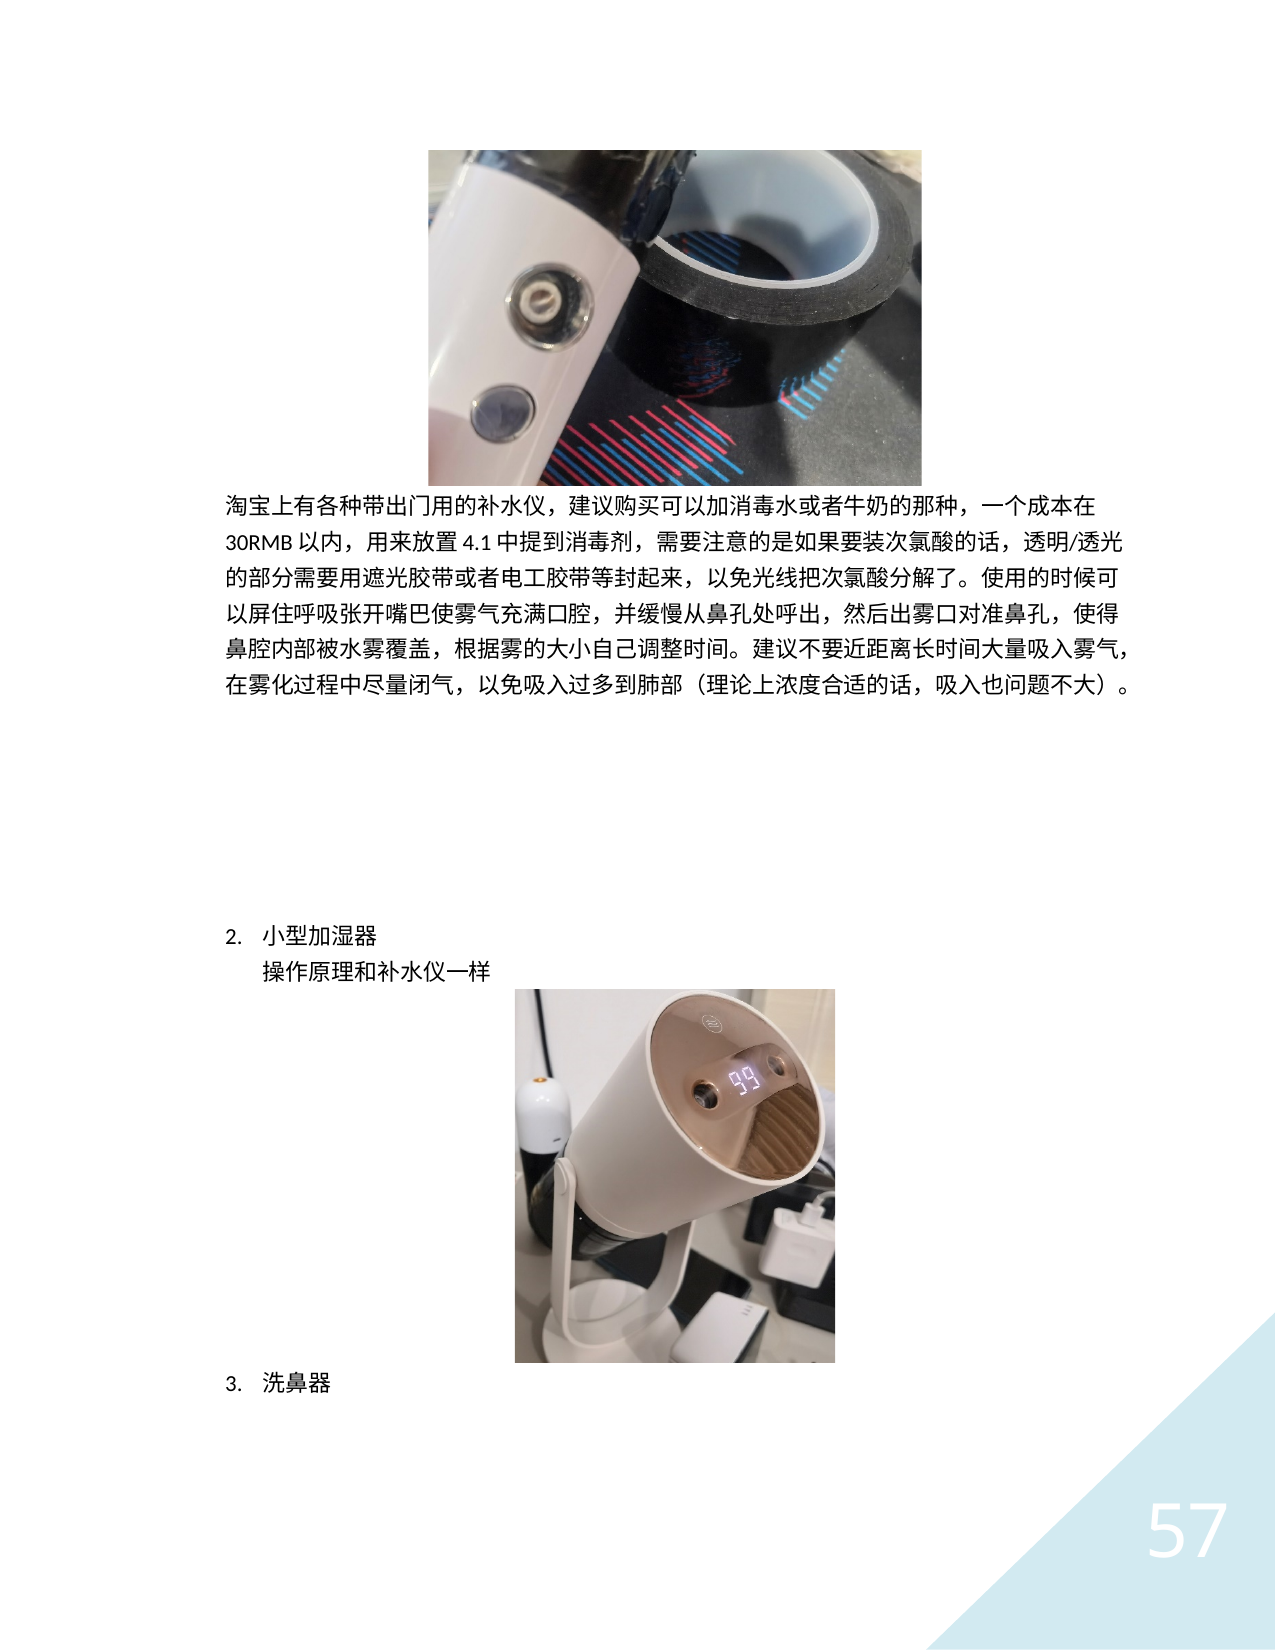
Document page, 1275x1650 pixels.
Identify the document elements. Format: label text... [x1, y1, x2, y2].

list 小型加湿器 [225, 918, 1125, 951]
list 淘宝上有各种带出门用的补水仪，建议购买可以加消毒水或者牛奶的那种，一个成本在30RMB以内，用来放置4.1中提到消毒剂，需要注意的是如果要装次氯酸的话，透明/透光的部分需要用遮光胶带或者电工胶带等封起来，以免光线把次氯酸分解了。使用的时候可以屏住呼吸张开嘴巴使雾气充满口腔，并缓慢从鼻孔处呼出，然后出雾口对准鼻孔，使得鼻腔内部被水雾覆盖，根据雾的大小自己调整时间。建议不要近距离长时间大量吸入雾气，在雾化过程中尽量闭气，以免吸入过多到肺部（理论上浓度合适的话，吸入也问题不大）。 [225, 488, 1125, 700]
list 洗鼻器 [225, 1365, 1125, 1398]
picture [428, 150, 922, 486]
picture [514, 989, 836, 1363]
list 操作原理和补水仪一样 [262, 953, 1125, 987]
